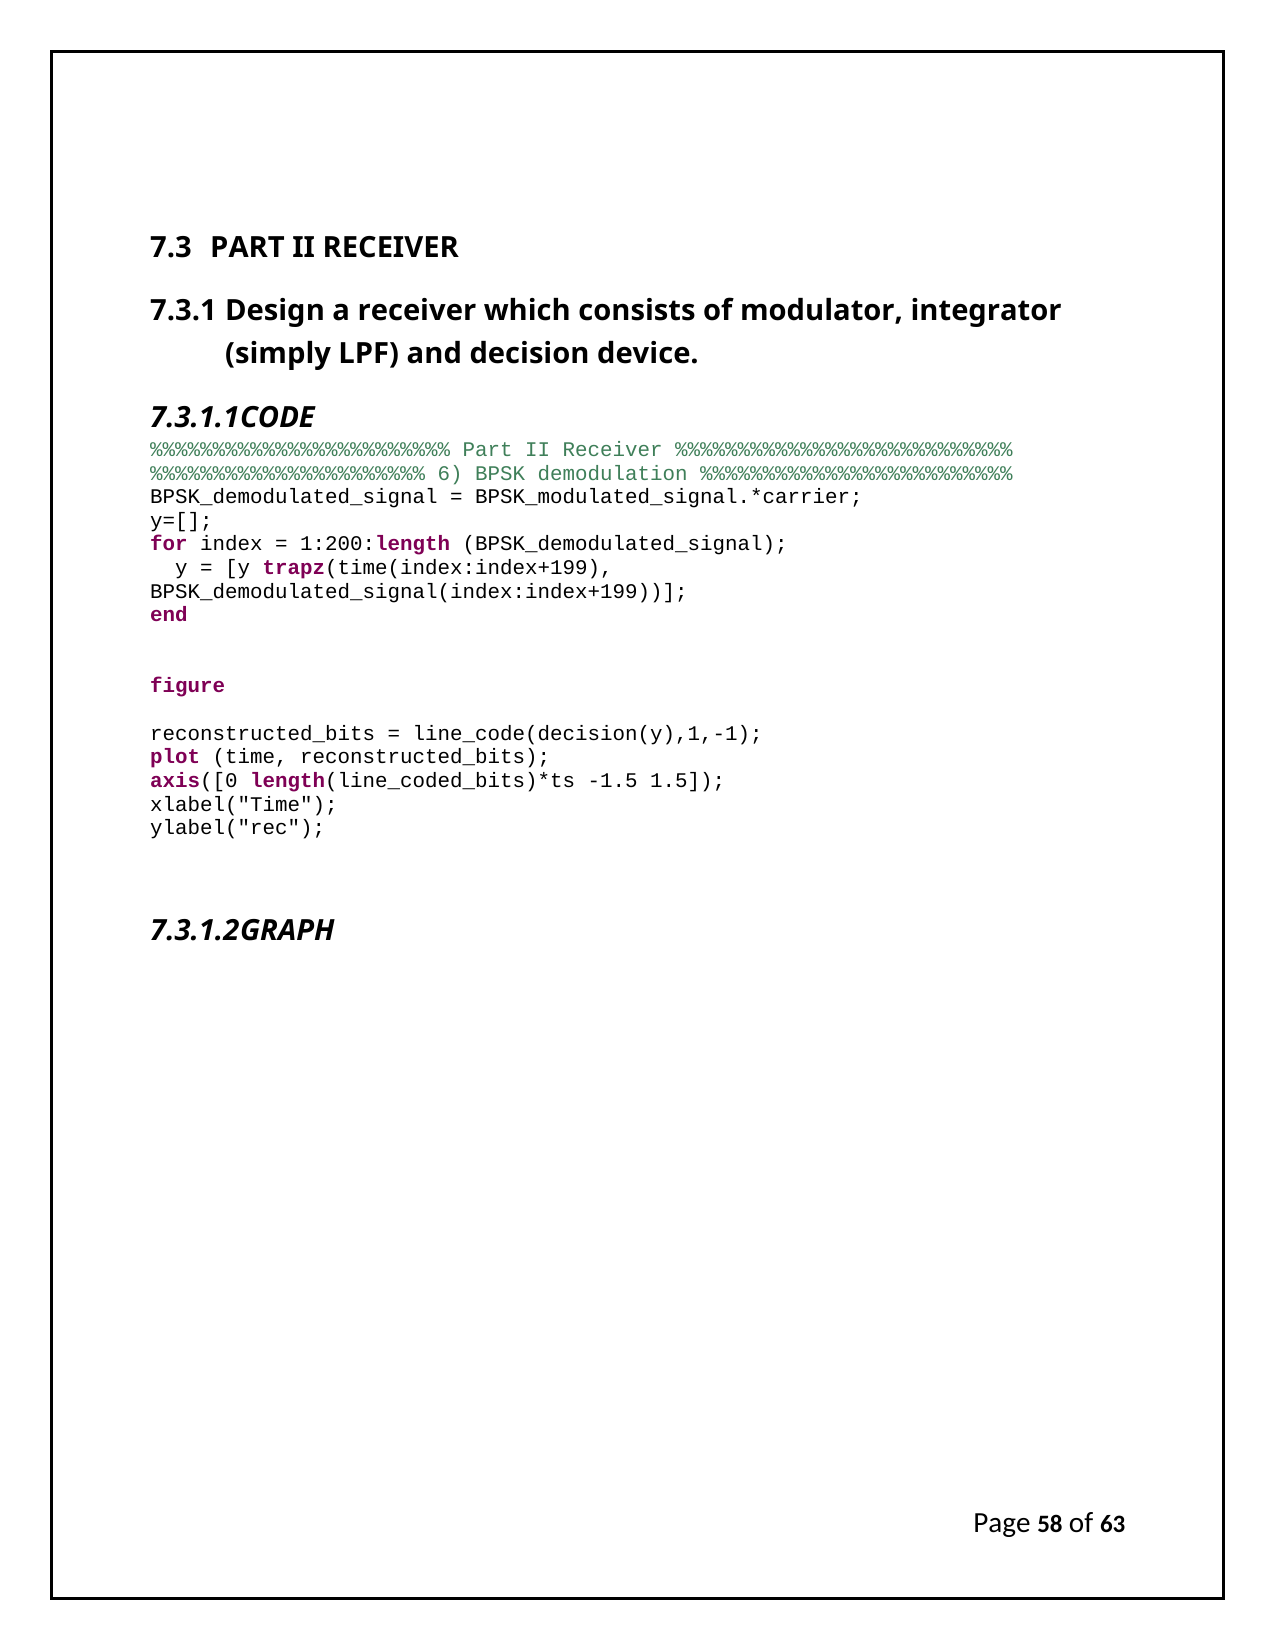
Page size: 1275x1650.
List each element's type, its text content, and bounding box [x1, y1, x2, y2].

text for index = 1:200:length (BPSK_demodulated_signal); [150, 533, 1125, 557]
subtitle CODE [150, 396, 1125, 436]
text %%%%%%%%%%%%%%%%%%%%%%%% Part II Receiver %%%%%%%%%%%%%%%%%%%%%%%%%%% [150, 439, 1125, 462]
text y=[]; [150, 510, 1125, 533]
subtitle Design a receiver which consists of modulator, integrator (simply LPF) and decision device. [150, 289, 1125, 372]
text reconstructed_bits = line_code(decision(y),1,-1); [150, 723, 1125, 746]
text figure [150, 675, 1125, 699]
text BPSK_demodulated_signal = BPSK_modulated_signal.*carrier; [150, 486, 1125, 510]
text ylabel("rec"); [150, 817, 1125, 841]
text y = [y trapz(time(index:index+199), BPSK_demodulated_signal(index:index+199))]; [150, 557, 1125, 604]
text xlabel("Time"); [150, 793, 1125, 817]
text plot (time, reconstructed_bits); [150, 746, 1125, 770]
text axis([0 length(line_coded_bits)*ts -1.5 1.5]); [150, 770, 1125, 793]
text %%%%%%%%%%%%%%%%%%%%%% 6) BPSK demodulation %%%%%%%%%%%%%%%%%%%%%%%%% [150, 462, 1125, 486]
subtitle PART II RECEIVER [150, 226, 1125, 266]
subtitle GRAPH [150, 909, 1125, 949]
text end [150, 604, 1125, 628]
